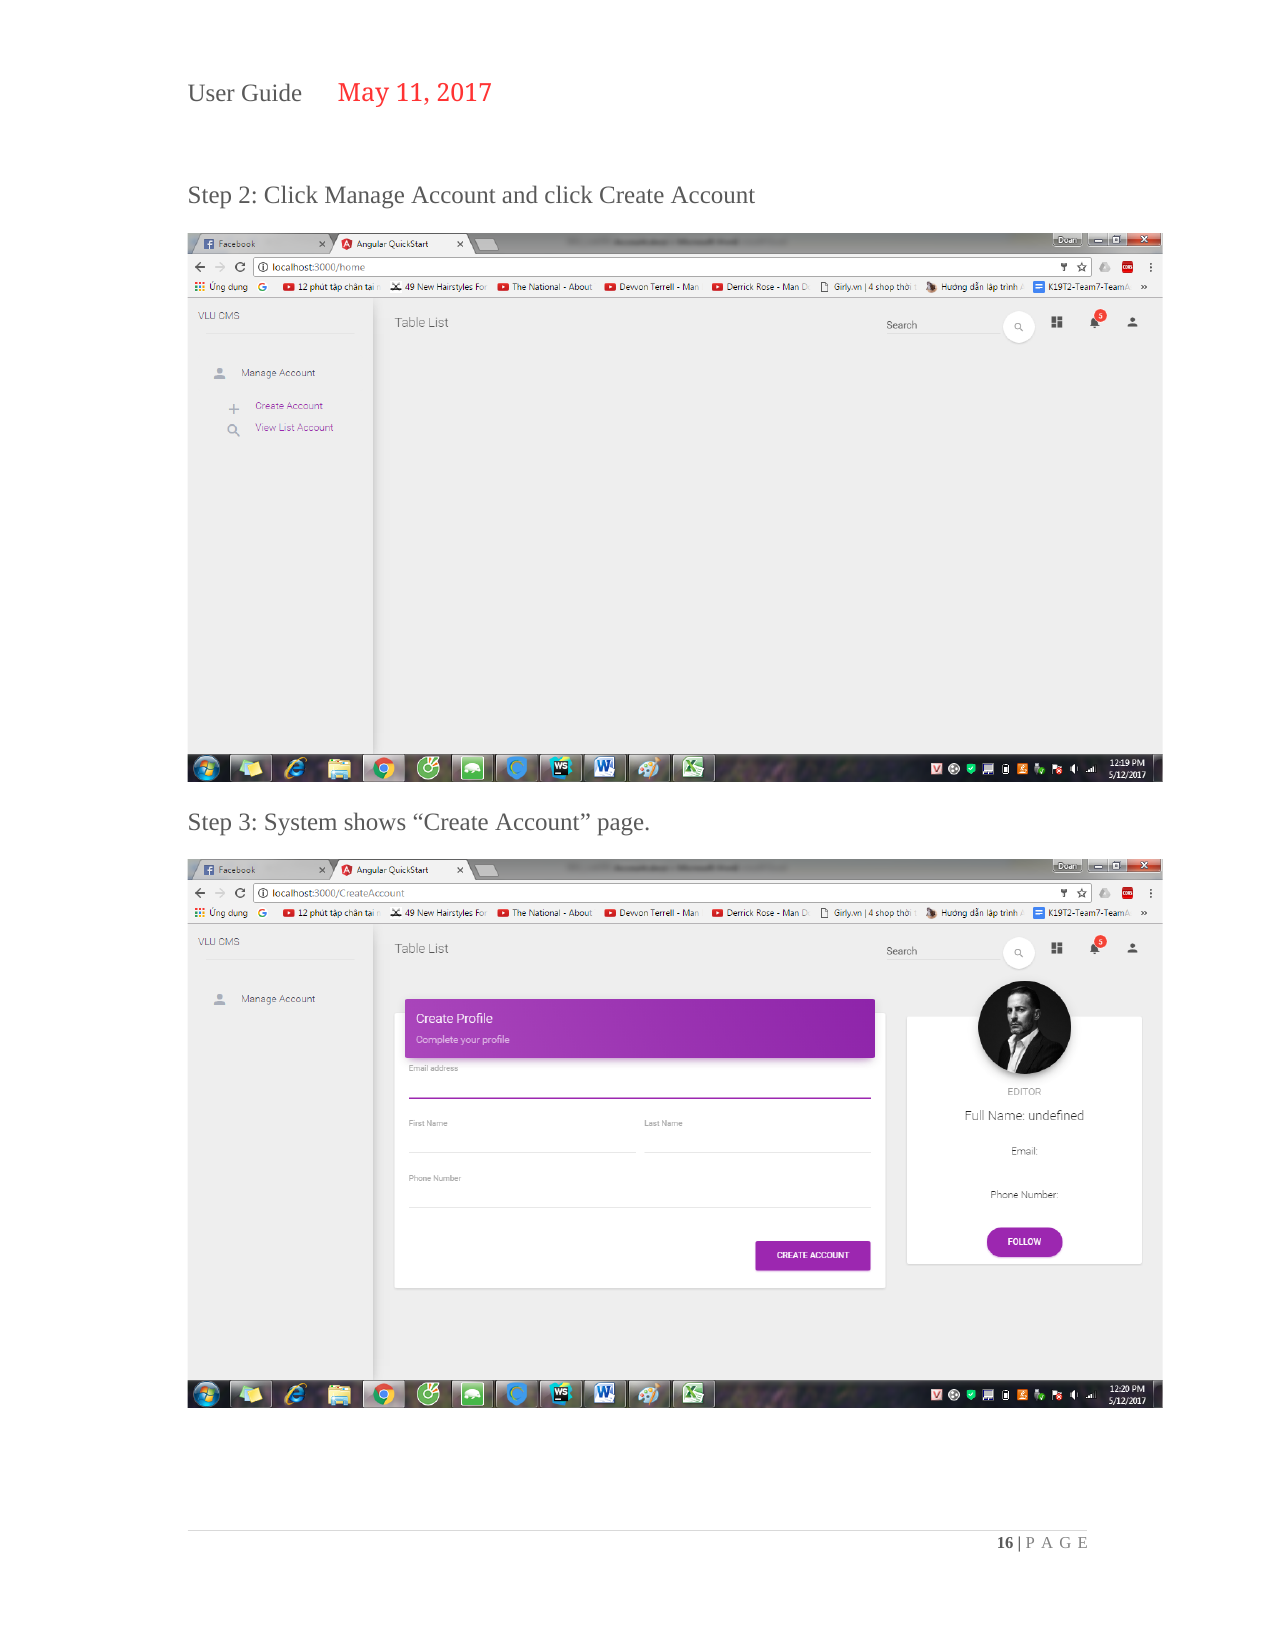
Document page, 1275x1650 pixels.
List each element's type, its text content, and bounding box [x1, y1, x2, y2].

text Step 3: System shows “Create Account” page. [187, 807, 1087, 836]
picture [187, 233, 1163, 782]
picture [187, 859, 1163, 1408]
text Step 2: Click Manage Account and click Create Account [187, 180, 1087, 209]
